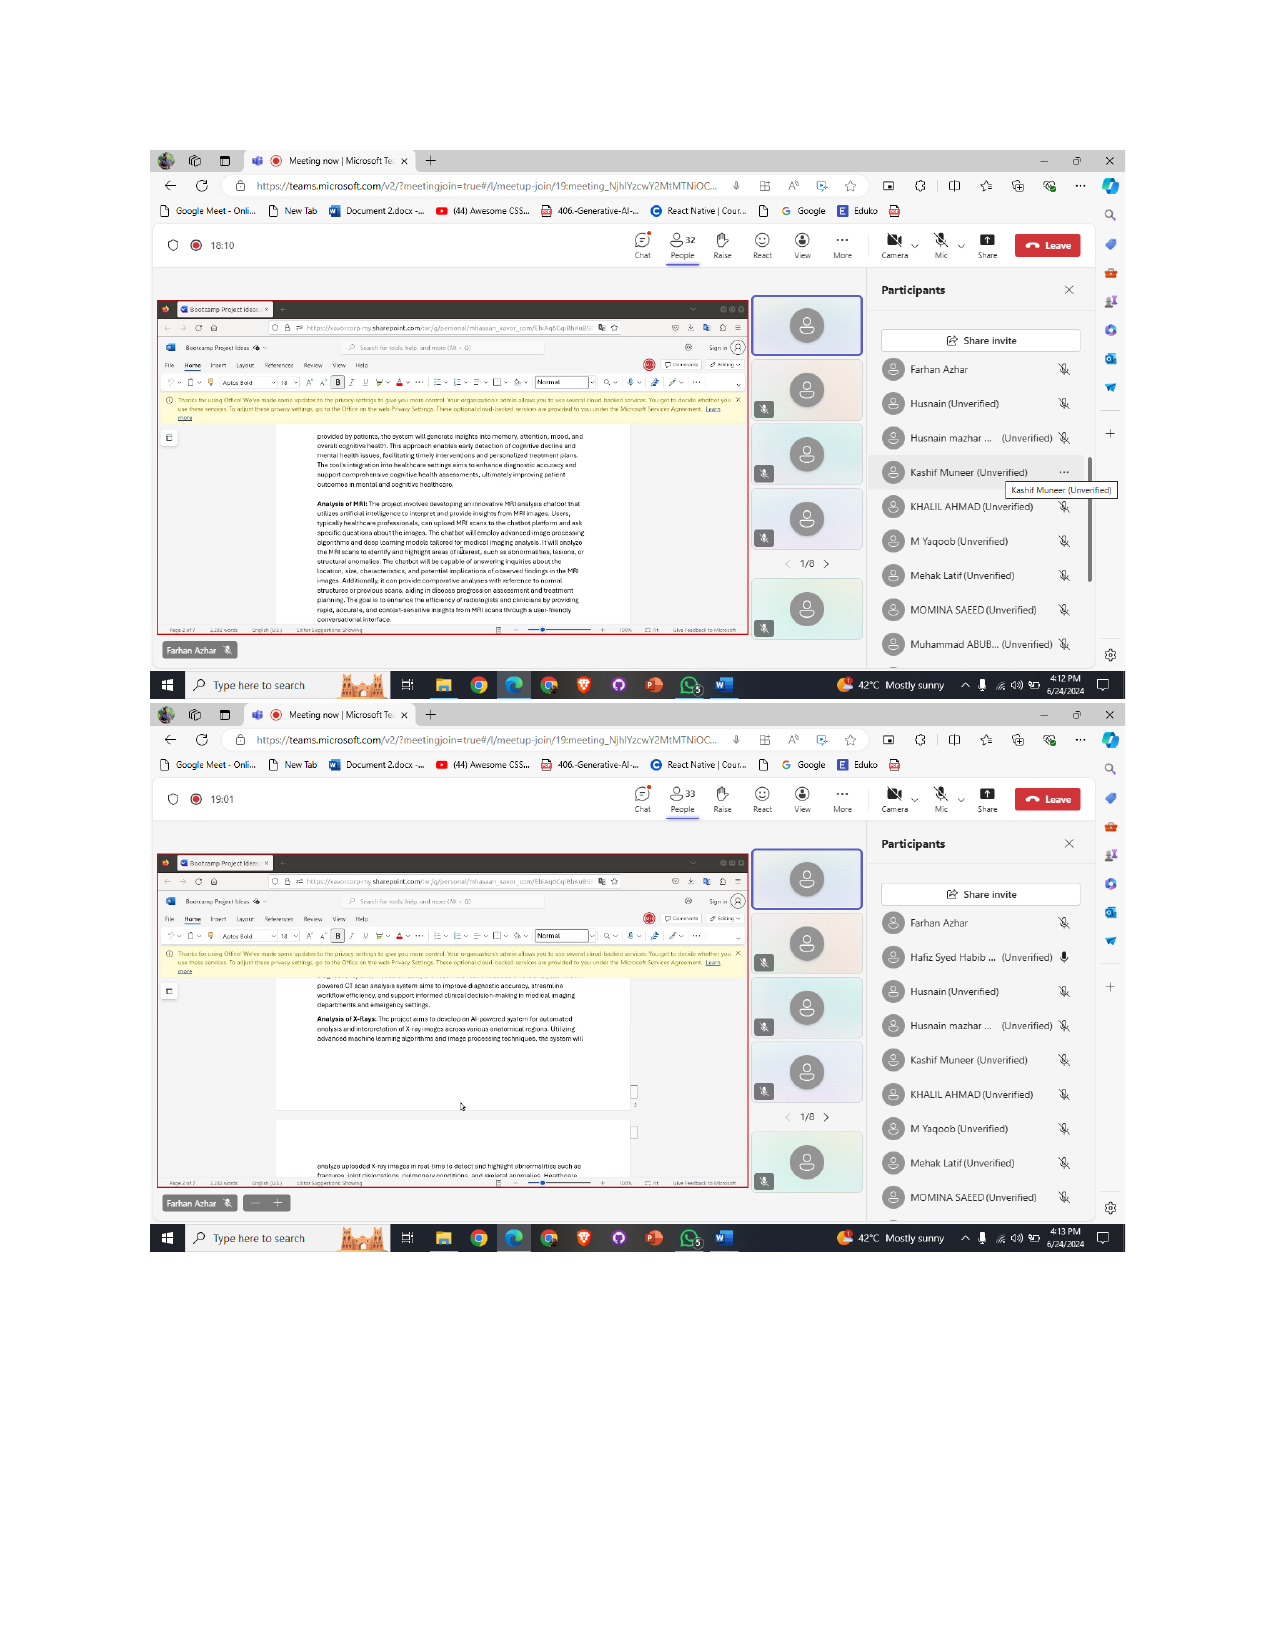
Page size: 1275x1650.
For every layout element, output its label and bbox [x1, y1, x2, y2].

picture [150, 150, 1125, 699]
picture [150, 703, 1125, 1252]
